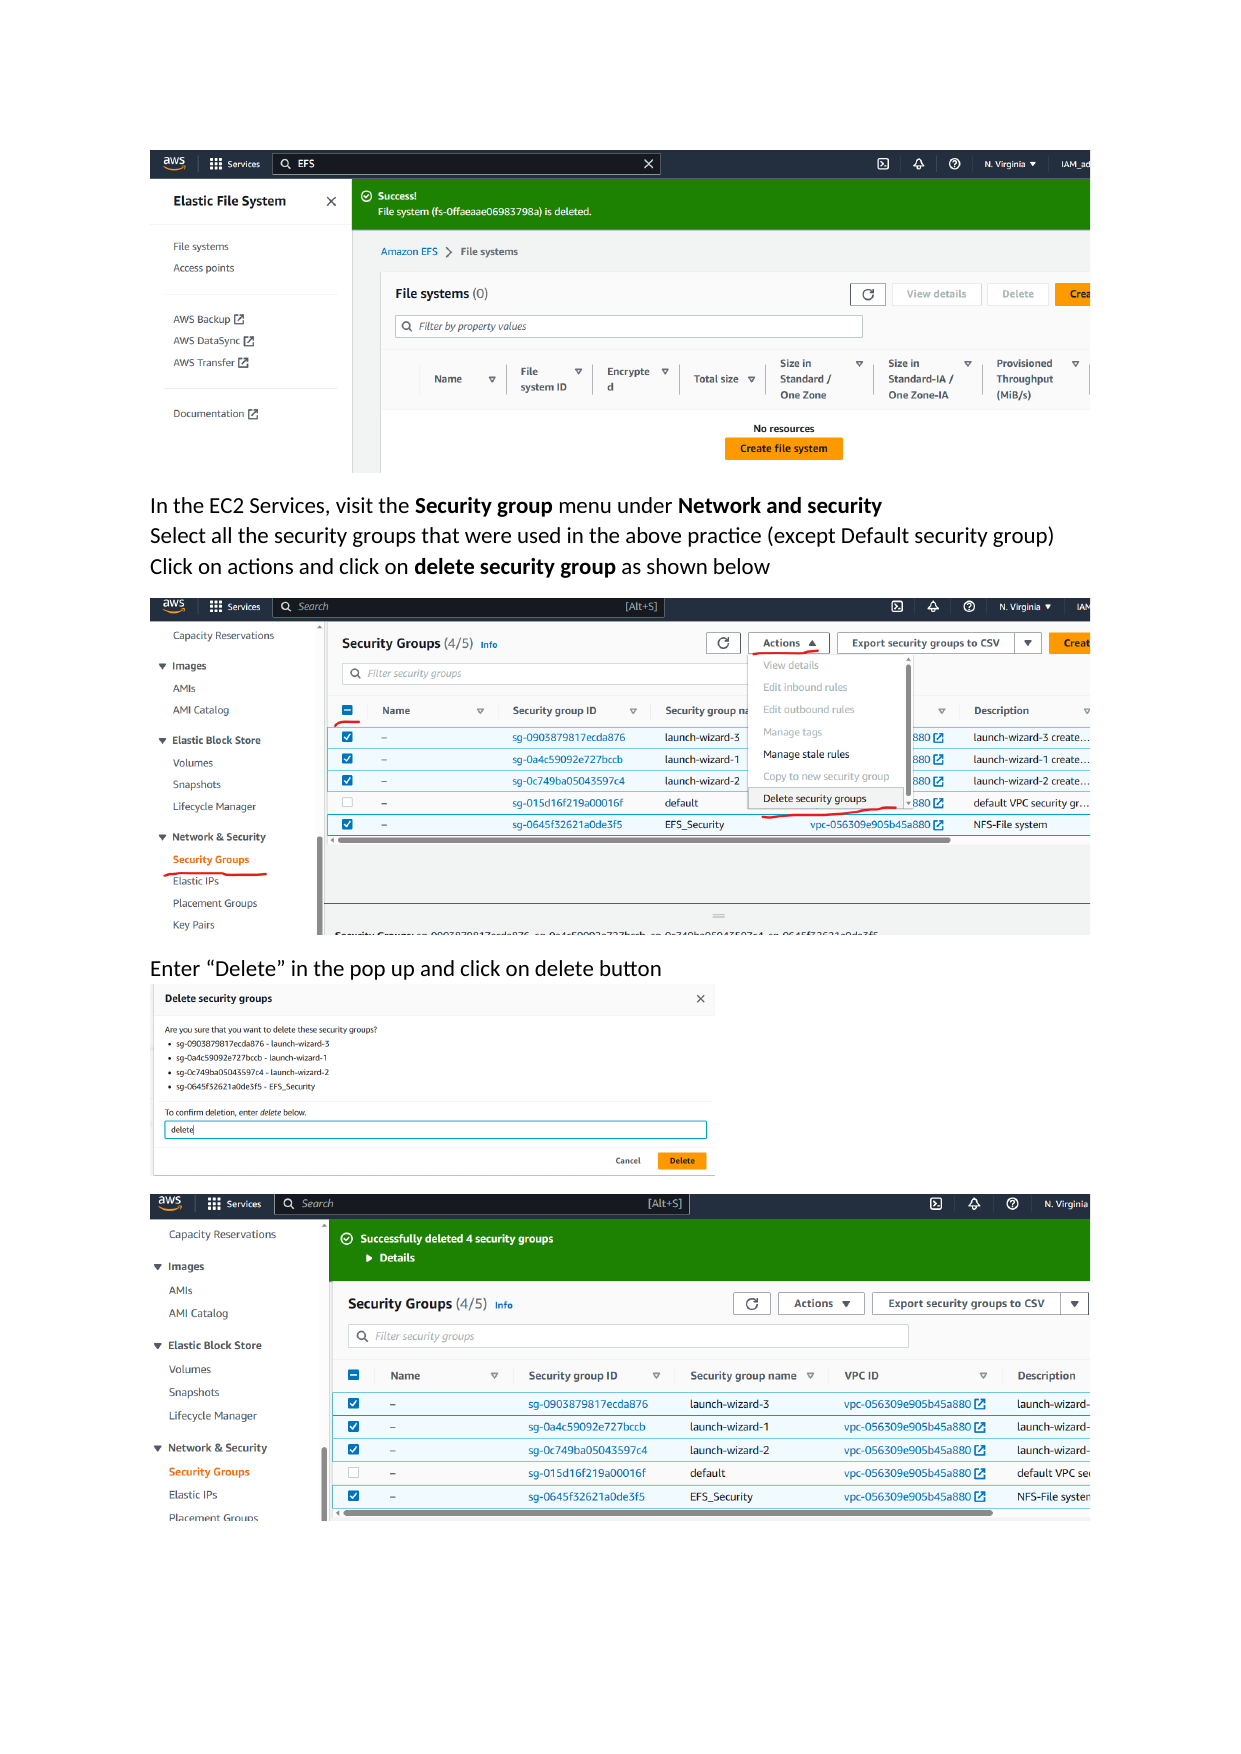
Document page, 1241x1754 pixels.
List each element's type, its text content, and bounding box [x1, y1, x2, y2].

picture [150, 984, 715, 1176]
text In the EC2 Services, visit the Security group menu under Network and security Select all the security groups that were used in the above practice (except Default security group) Click on actions and click on delete security group as shown below [150, 491, 1090, 580]
picture [150, 150, 1091, 473]
picture [150, 1194, 1091, 1521]
picture [150, 598, 1091, 935]
